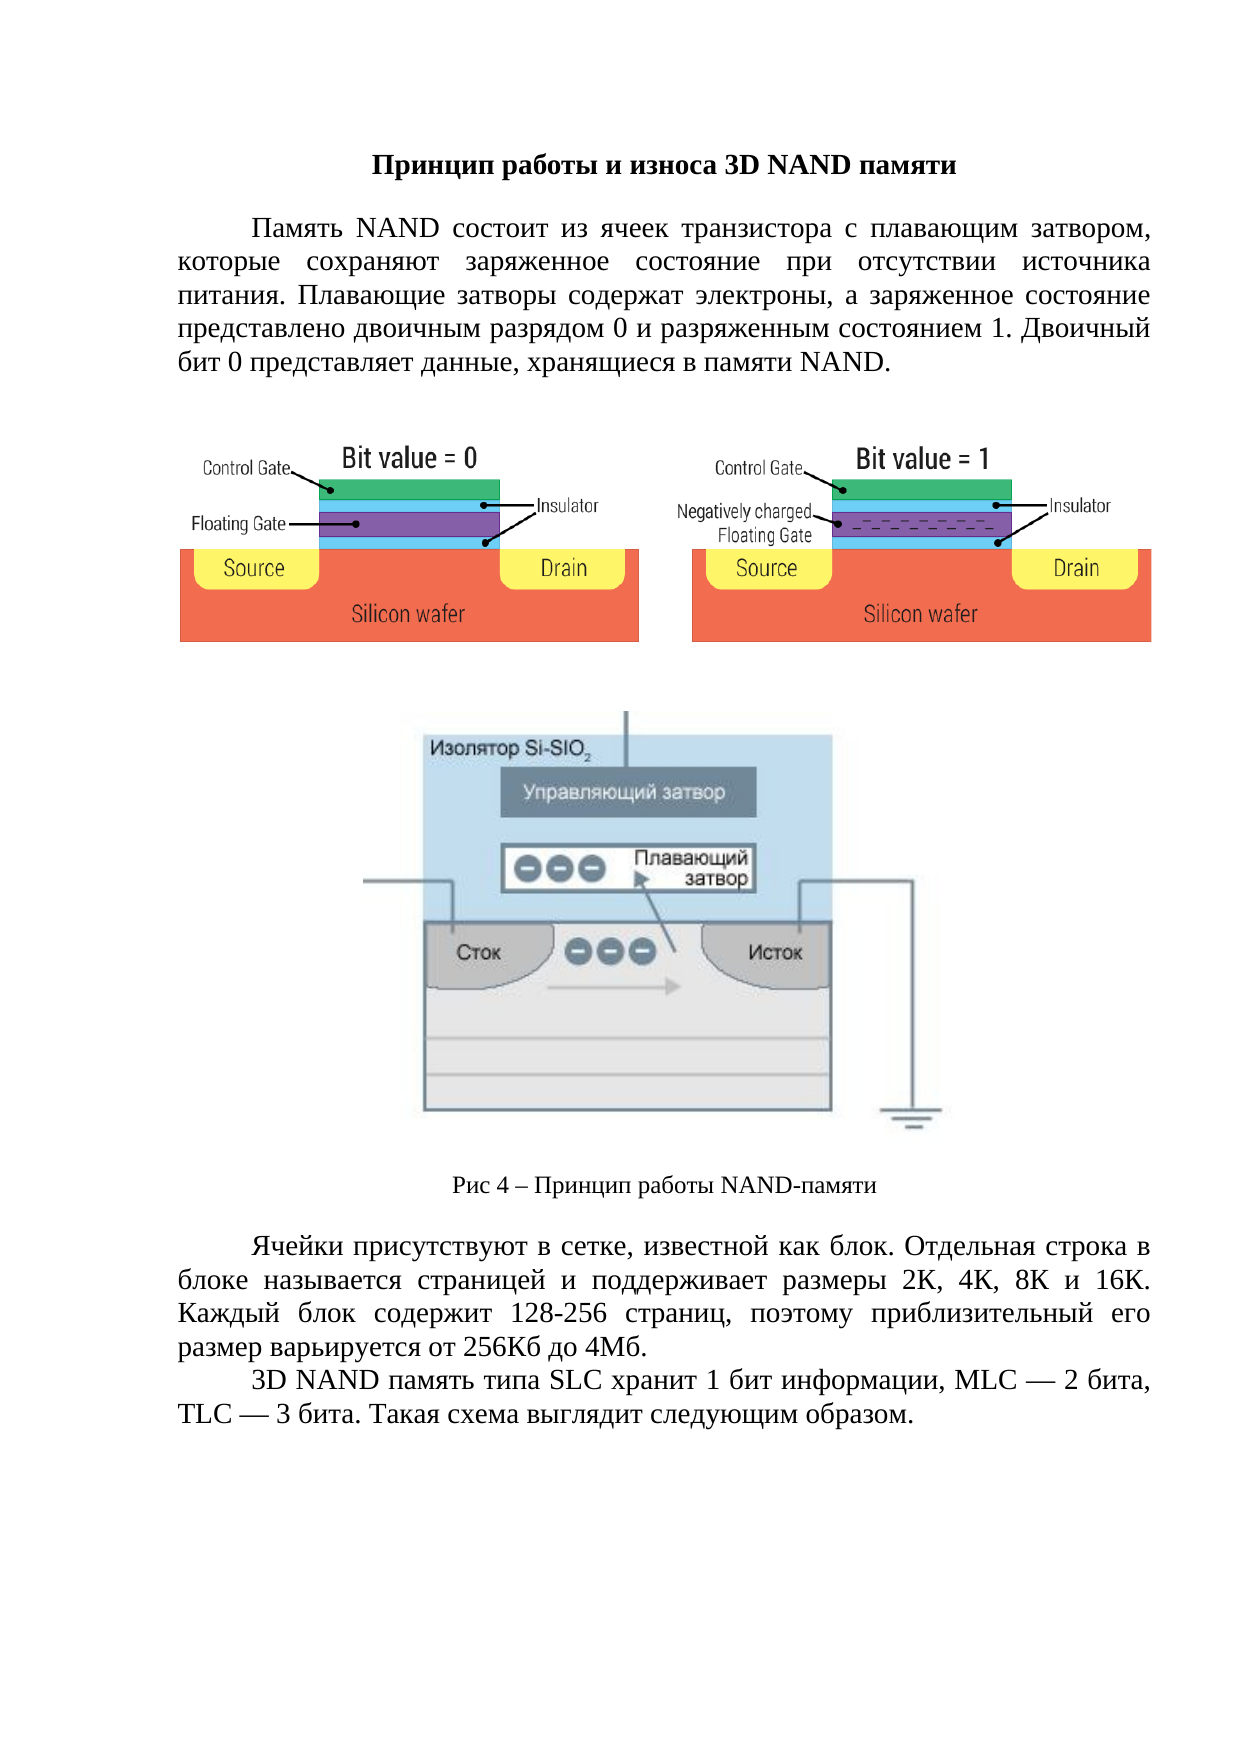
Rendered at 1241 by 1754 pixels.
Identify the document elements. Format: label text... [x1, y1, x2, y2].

picture [363, 711, 966, 1142]
text Рис 4 – Принцип работы NAND-памяти [177, 1170, 1152, 1199]
text Ячейки присутствуют в сетке, известной как блок. Отдельная строка в блоке называется страницей и поддерживает размеры 2К, 4К, 8К и 16К. Каждый блок содержит 128-256 страниц, поэтому приблизительный его размер варьируется от 256Кб до 4Мб. [177, 1228, 1152, 1362]
text Память NAND состоит из ячеек транзистора с плавающим затвором, которые сохраняют заряженное состояние при отсутствии источника питания. Плавающие затворы содержат электроны, а заряженное состояние представлено двоичным разрядом 0 и разряженным состоянием 1. Двоичный бит 0 представляет данные, хранящиеся в памяти NAND. [177, 210, 1152, 378]
text 3D NAND память типа SLC хранит 1 бит информации, MLC — 2 бита, TLC — 3 бита. Такая схема выглядит следующим образом. [177, 1362, 1152, 1429]
picture [177, 406, 1152, 682]
subtitle Принцип работы и износа 3D NAND памяти [177, 147, 1152, 181]
